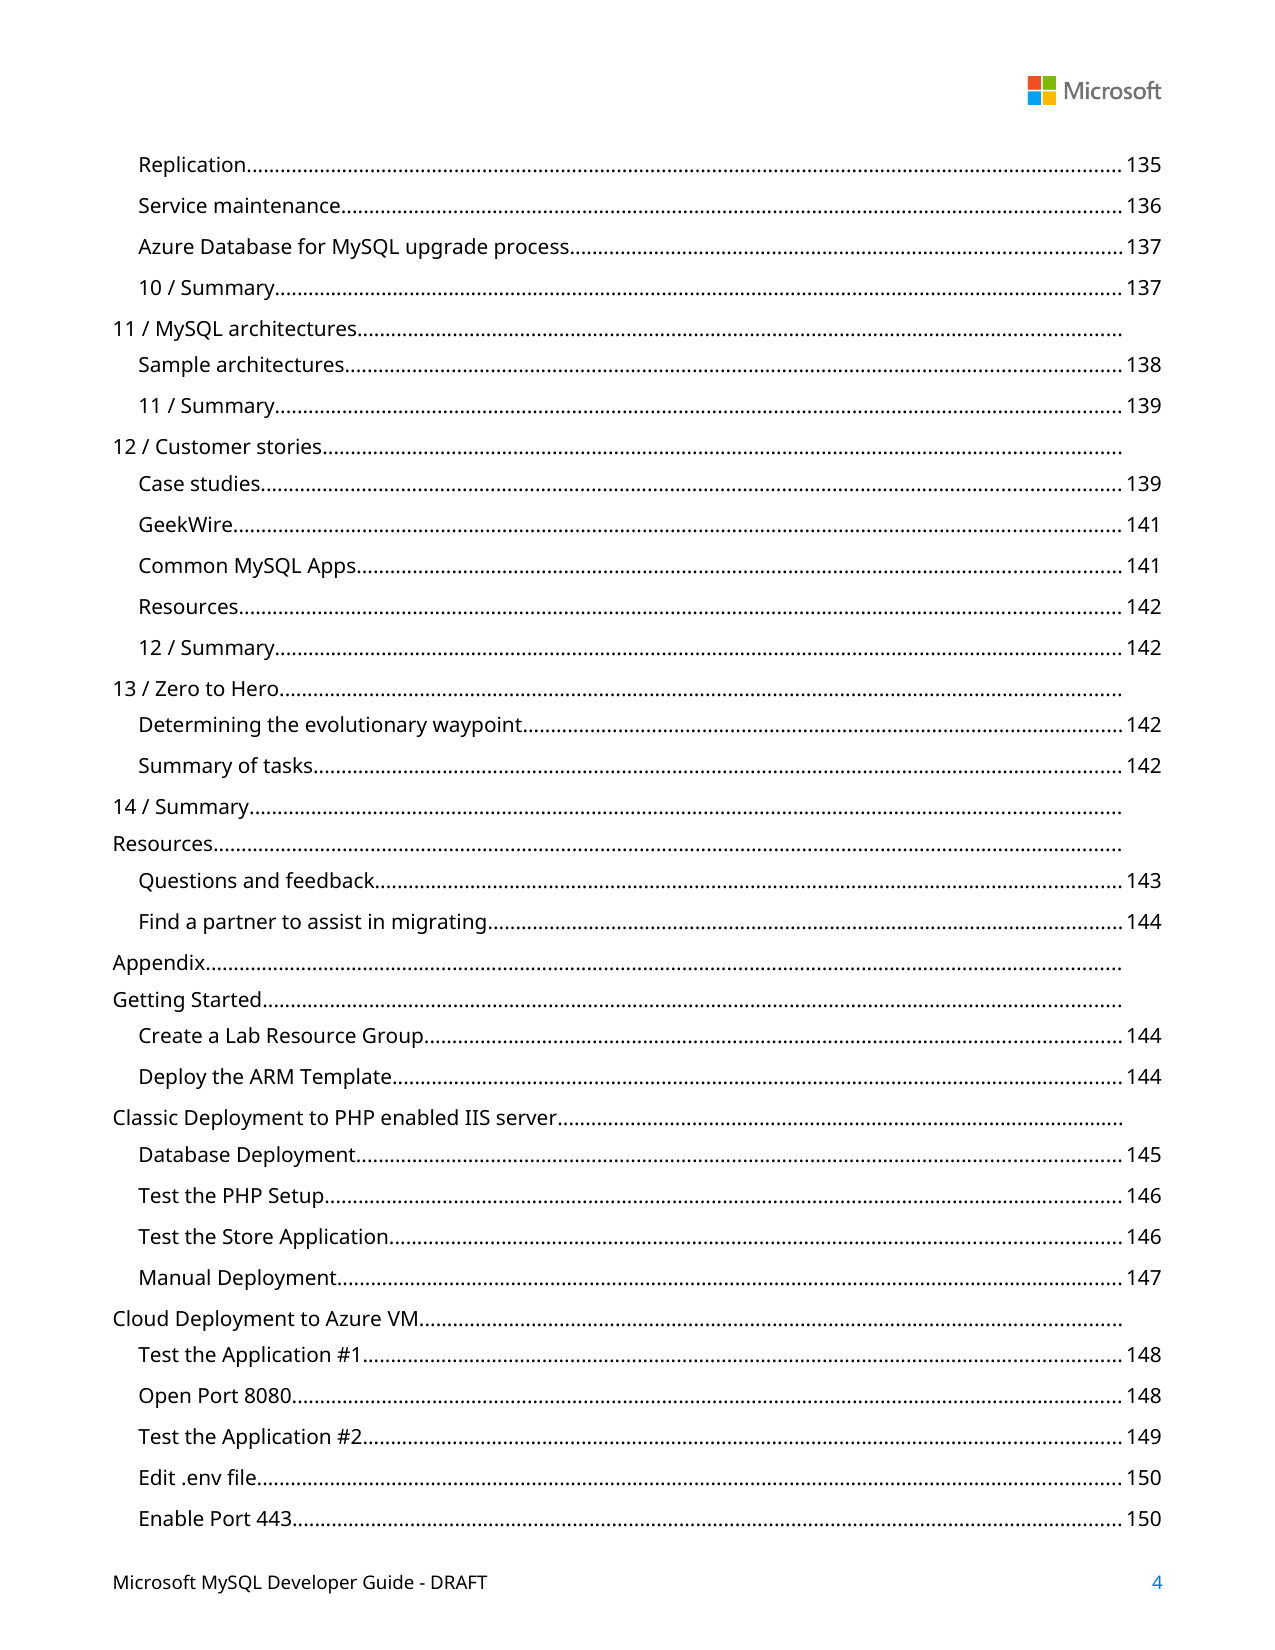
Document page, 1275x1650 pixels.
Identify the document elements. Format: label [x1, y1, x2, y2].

picture [1026, 75, 1163, 107]
